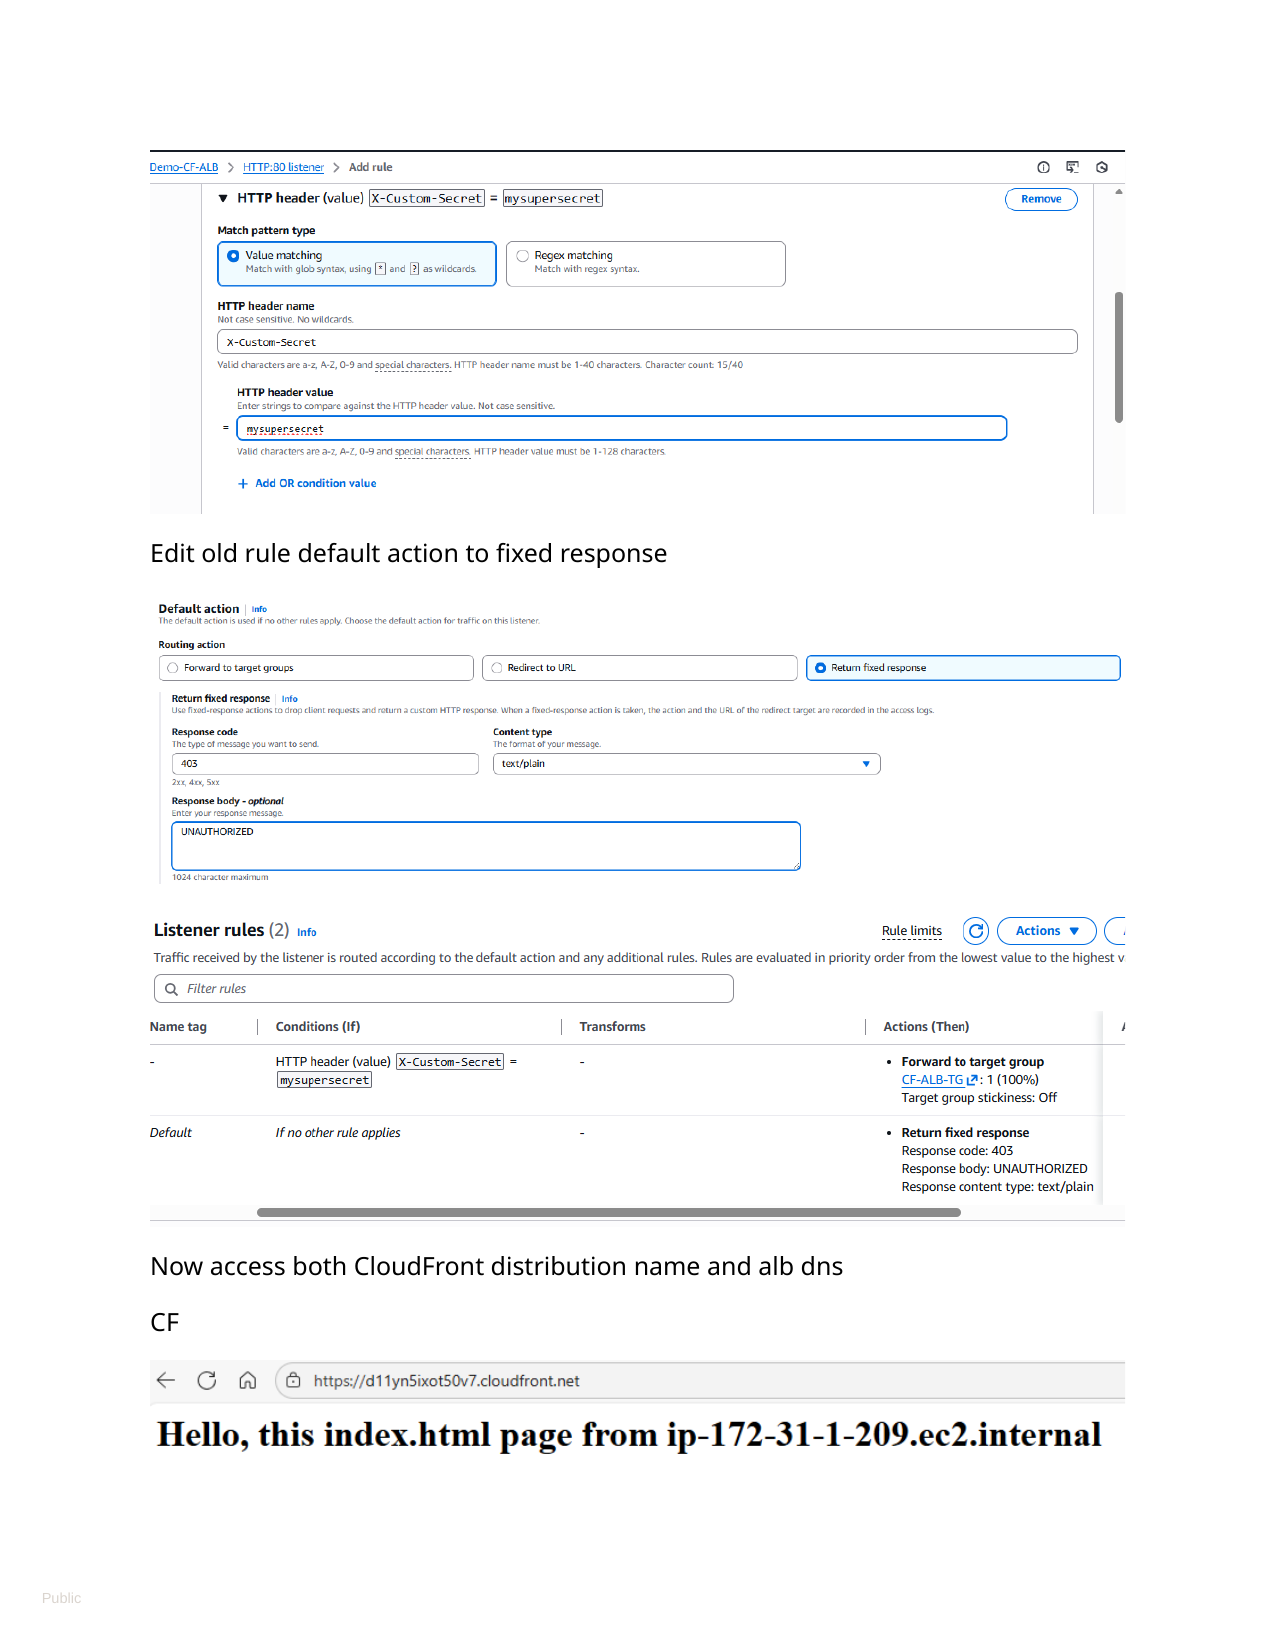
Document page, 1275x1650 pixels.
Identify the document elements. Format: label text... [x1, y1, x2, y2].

text CF [150, 1304, 1125, 1338]
picture [150, 912, 1125, 1227]
text Now access both CloudFront distribution name and alb dns [150, 1248, 1125, 1282]
picture [150, 591, 1125, 892]
picture [150, 150, 1125, 514]
picture [150, 1360, 1125, 1462]
text Edit old rule default action to fixed response [150, 536, 1125, 570]
